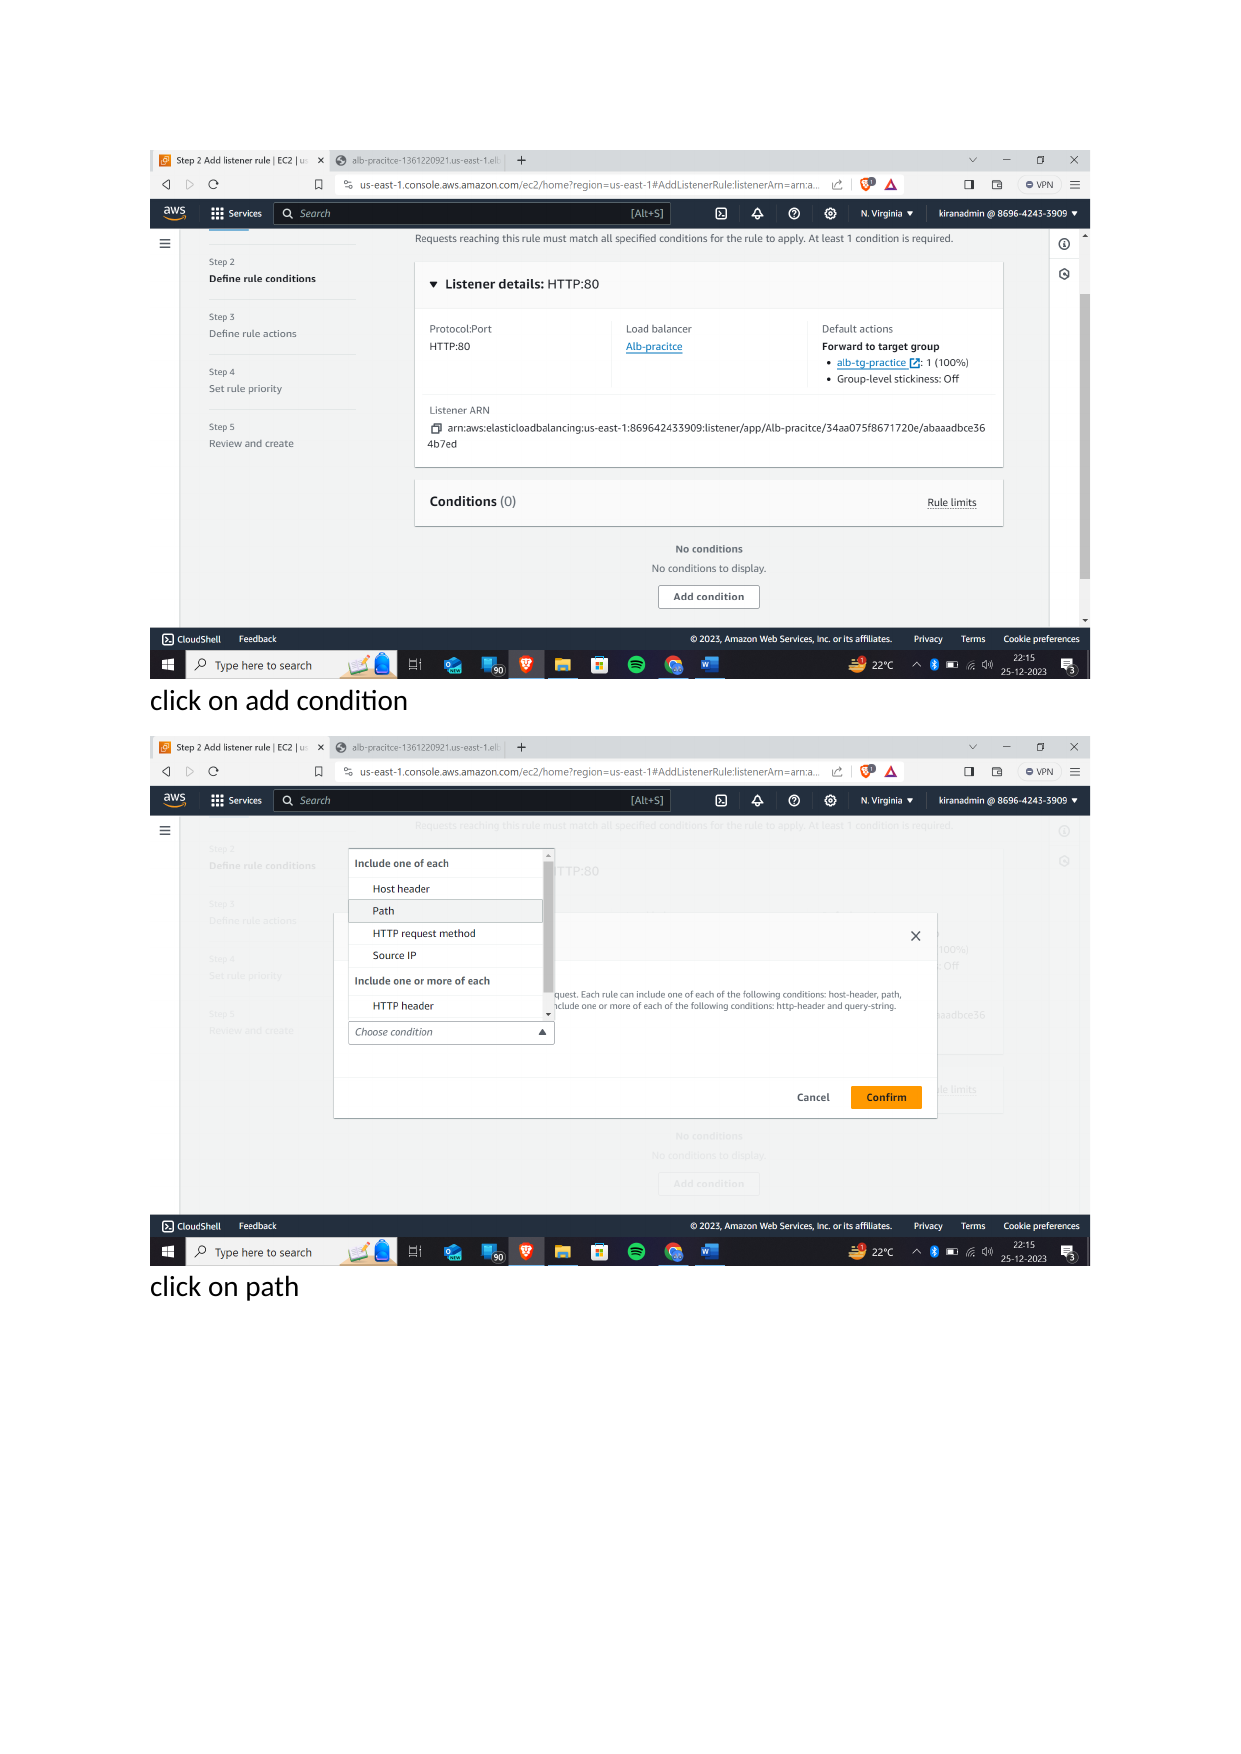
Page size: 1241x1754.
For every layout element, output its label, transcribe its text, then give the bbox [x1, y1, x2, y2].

picture [150, 150, 1091, 679]
text click on add condition [150, 679, 1090, 717]
picture [150, 736, 1091, 1266]
text click on path [150, 1266, 1090, 1304]
